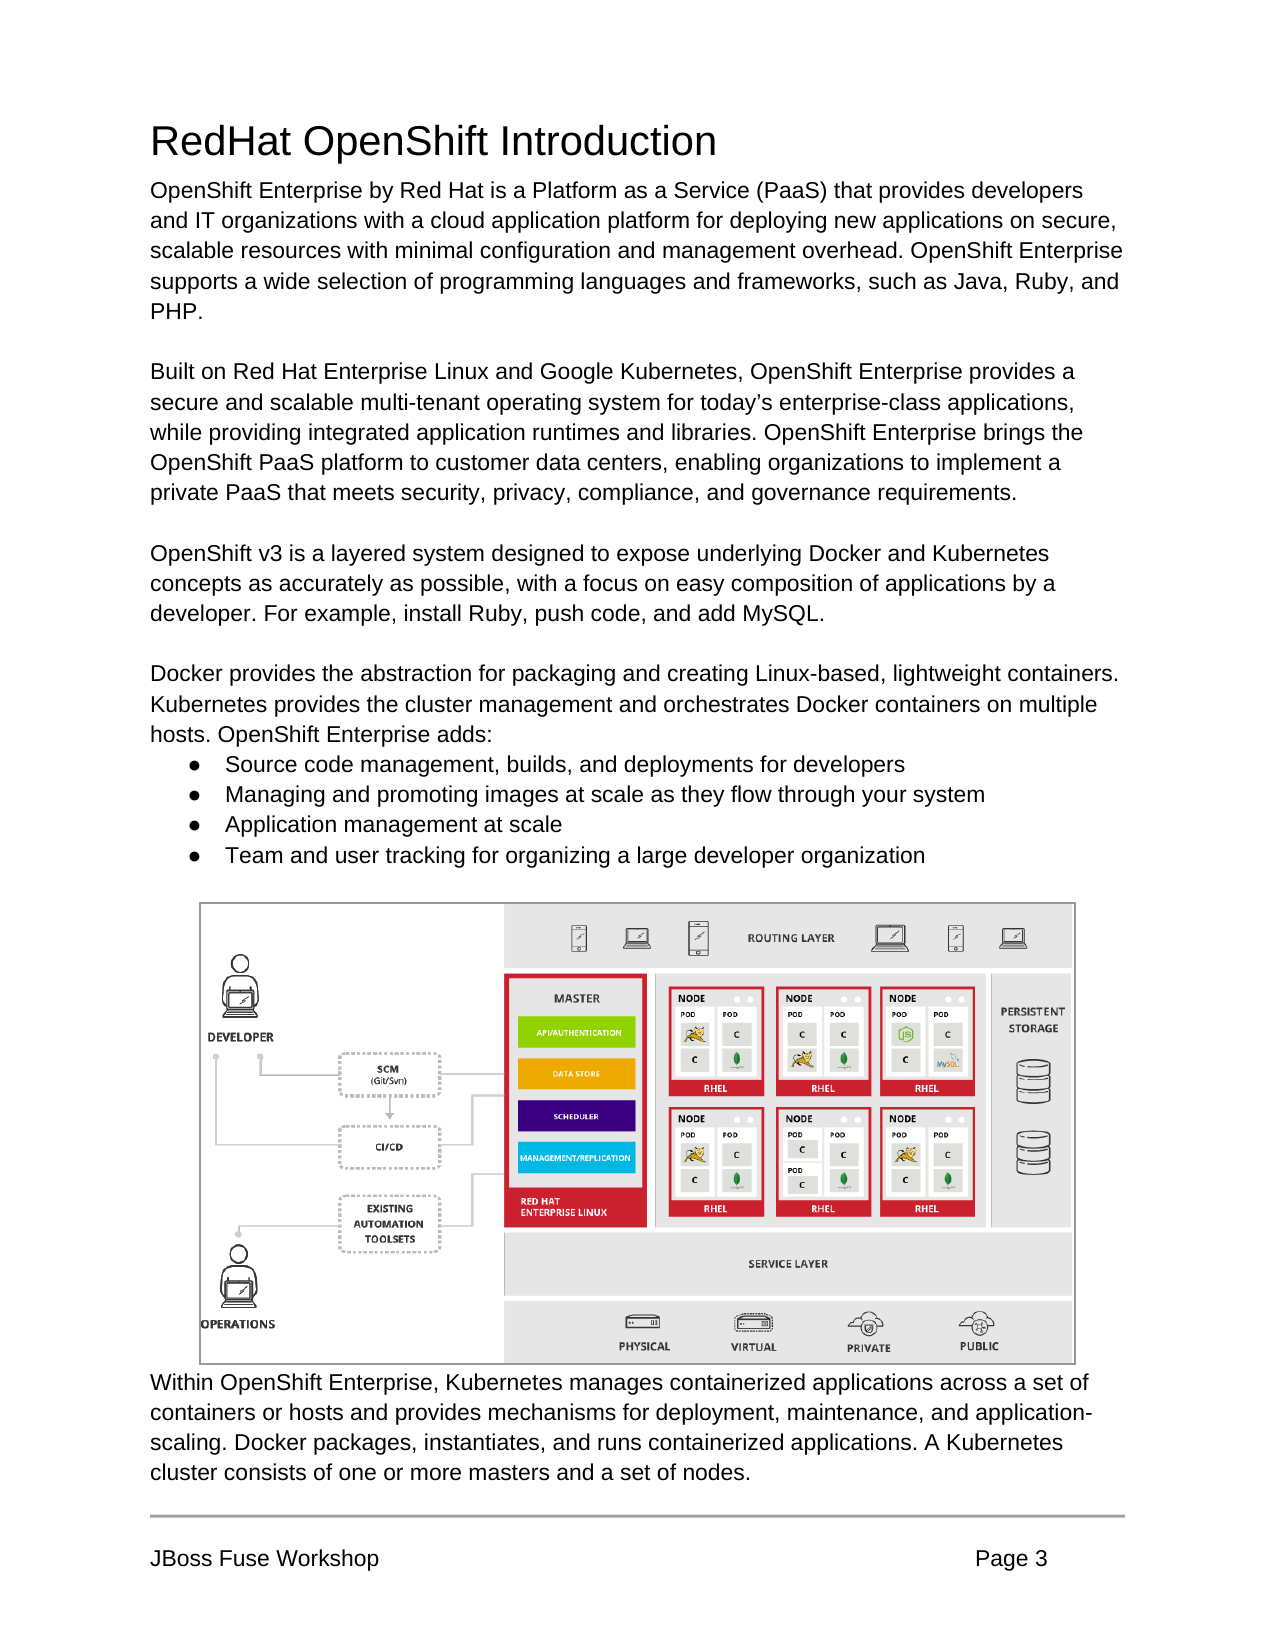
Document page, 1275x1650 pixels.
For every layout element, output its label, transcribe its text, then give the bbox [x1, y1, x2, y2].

subtitle RedHat OpenShift Introduction [150, 117, 1125, 164]
list Team and user tracking for organizing a large developer organization [187, 842, 1125, 868]
picture [201, 904, 1074, 1363]
list Source code management, builds, and deployments for developers [187, 751, 1125, 777]
text OpenShift Enterprise by Red Hat is a Platform as a Service (PaaS) that provides developers and IT organizations with a cloud application platform for deploying new applications on secure, scalable resources with minimal configuration and management overhead. OpenShift Enterprise supports a wide selection of programming languages and frameworks, such as Java, Ruby, and PHP. Built on Red Hat Enterprise Linux and Google Kubernetes, OpenShift Enterprise provides a secure and scalable multi-tenant operating system for today’s enterprise-class applications, while providing integrated application runtimes and libraries. OpenShift Enterprise brings the OpenShift PaaS platform to customer data centers, enabling organizations to implement a private PaaS that meets security, privacy, compliance, and governance requirements. OpenShift v3 is a layered system designed to expose underlying Docker and Kubernetes concepts as accurately as possible, with a focus on easy composition of applications by a developer. For example, install Ruby, push code, and add MySQL. [150, 177, 1125, 626]
text Within OpenShift Enterprise, Kubernetes manages containerized applications across a set of containers or hosts and provides mechanisms for deployment, maintenance, and application-scaling. Docker packages, instantiates, and runs containerized applications. A Kubernetes cluster consists of one or more masters and a set of nodes. [150, 1368, 1125, 1486]
text Docker provides the abstraction for packaging and creating Linux-based, lightweight containers. Kubernetes provides the cluster management and orchestrates Docker containers on multiple hosts. OpenShift Enterprise adds: [150, 660, 1125, 747]
list Managing and promoting images at scale as they flow through your system [187, 781, 1125, 808]
list Application management at scale [187, 811, 1125, 838]
